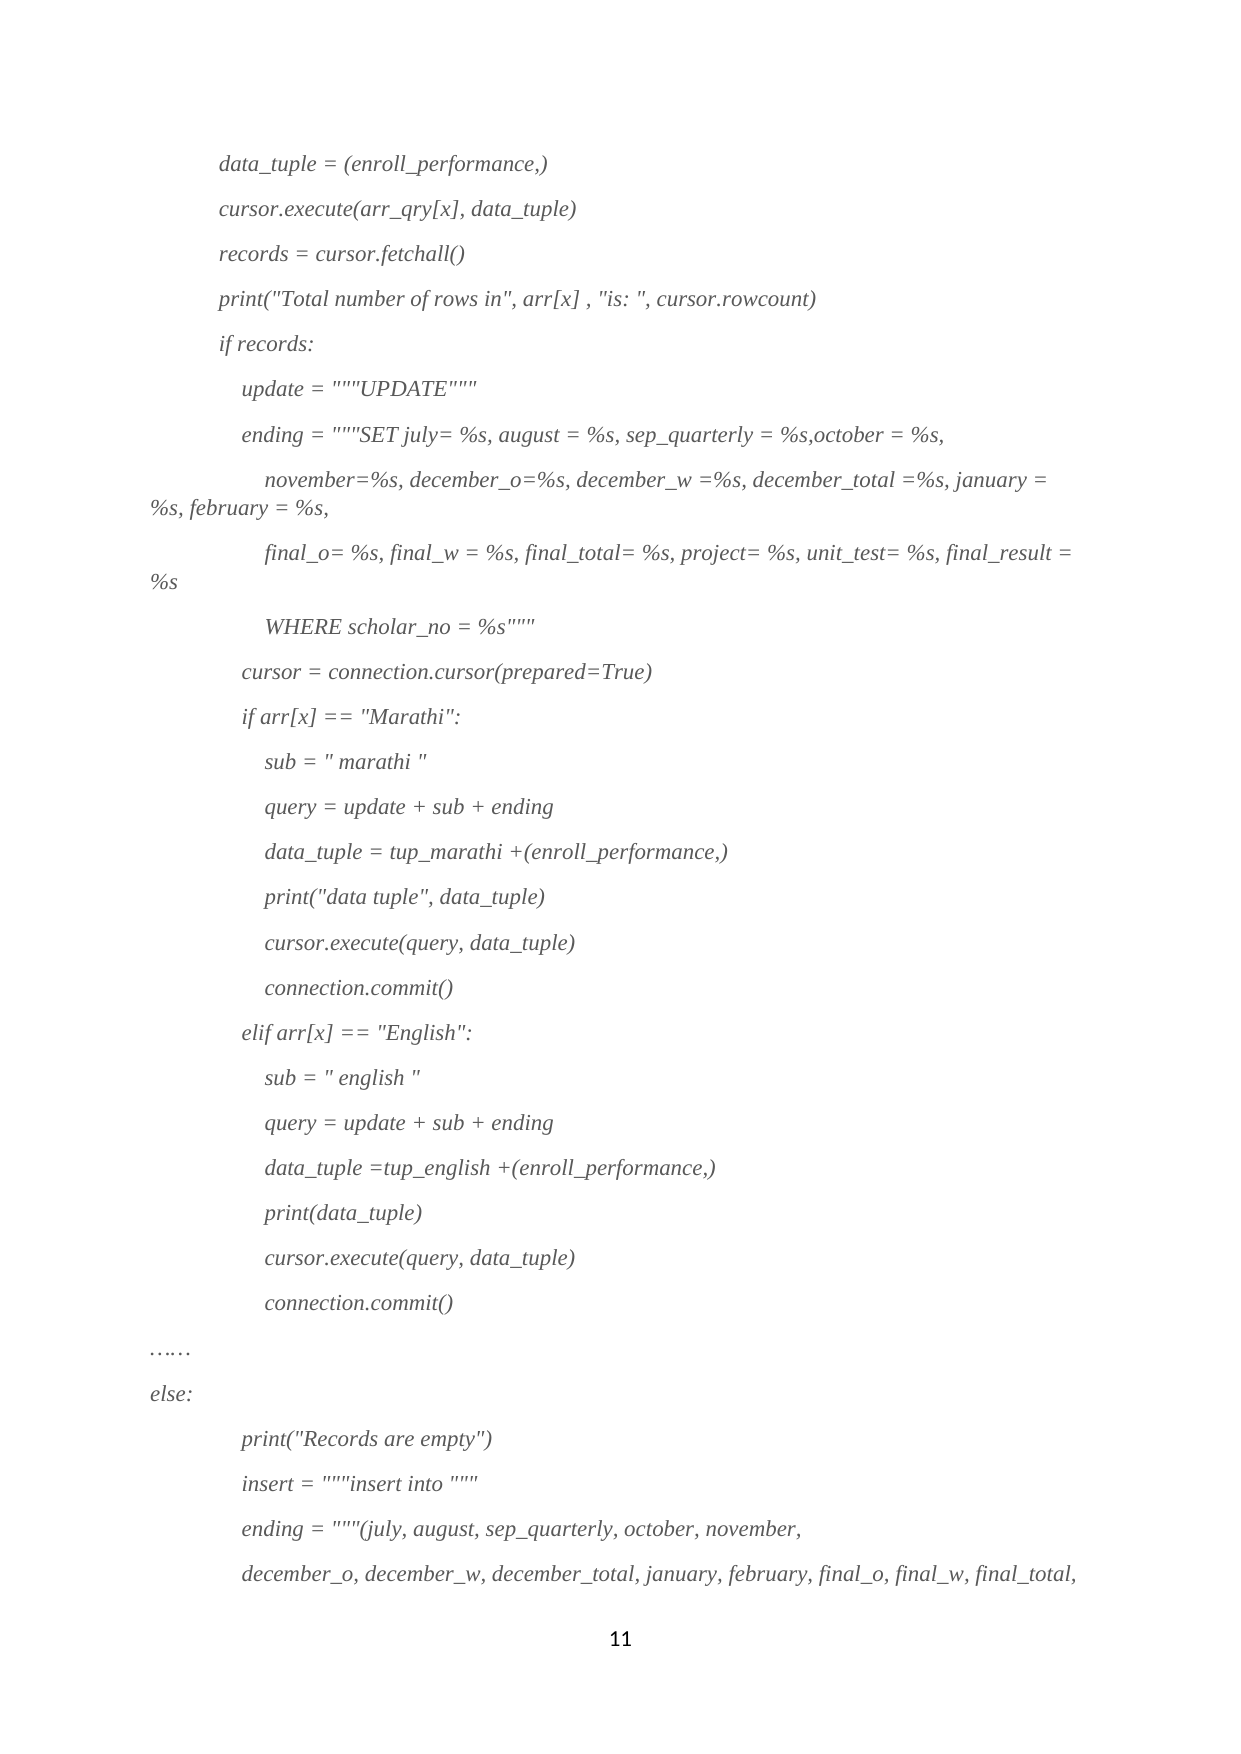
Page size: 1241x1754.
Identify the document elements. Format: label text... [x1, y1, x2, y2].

text ending = """SET july= %s, august = %s, sep_quarterly = %s,october = %s, [150, 421, 1090, 447]
text november=%s, december_o=%s, december_w =%s, december_total =%s, january = %s, february = %s, [150, 466, 1090, 521]
text cursor = connection.cursor(prepared=True) [150, 658, 1090, 684]
text print("Records are empty") [150, 1425, 1090, 1451]
text print("data tuple", data_tuple) [150, 883, 1090, 910]
text print("Total number of rows in", arr[x] , "is: ", cursor.rowcount) [150, 285, 1090, 312]
text data_tuple =tup_english +(enroll_performance,) [150, 1154, 1090, 1180]
text WHERE scholar_no = %s""" [150, 613, 1090, 639]
text data_tuple = tup_marathi +(enroll_performance,) [150, 838, 1090, 865]
text final_o= %s, final_w = %s, final_total= %s, project= %s, unit_test= %s, final_result = %s [150, 539, 1090, 594]
text query = update + sub + ending [150, 793, 1090, 819]
text if records: [150, 330, 1090, 357]
text connection.commit() [150, 1289, 1090, 1316]
text else: [150, 1379, 1090, 1406]
text connection.commit() [150, 974, 1090, 1000]
text cursor.execute(query, data_tuple) [150, 1244, 1090, 1271]
text insert = """insert into """ [150, 1470, 1090, 1496]
text sub = " english " [150, 1064, 1090, 1090]
text records = cursor.fetchall() [150, 240, 1090, 267]
text december_o, december_w, december_total, january, february, final_o, final_w, final_total, [150, 1560, 1090, 1586]
text cursor.execute(arr_qry[x], data_tuple) [150, 195, 1090, 221]
text elif arr[x] == "English": [150, 1019, 1090, 1045]
text cursor.execute(query, data_tuple) [150, 928, 1090, 955]
text print(data_tuple) [150, 1199, 1090, 1226]
text ending = """(july, august, sep_quarterly, october, november, [150, 1515, 1090, 1541]
text query = update + sub + ending [150, 1109, 1090, 1135]
text update = """UPDATE""" [150, 376, 1090, 402]
text sub = " marathi " [150, 748, 1090, 774]
text data_tuple = (enroll_performance,) [150, 150, 1090, 176]
text …… [150, 1334, 1090, 1361]
text if arr[x] == "Marathi": [150, 703, 1090, 729]
